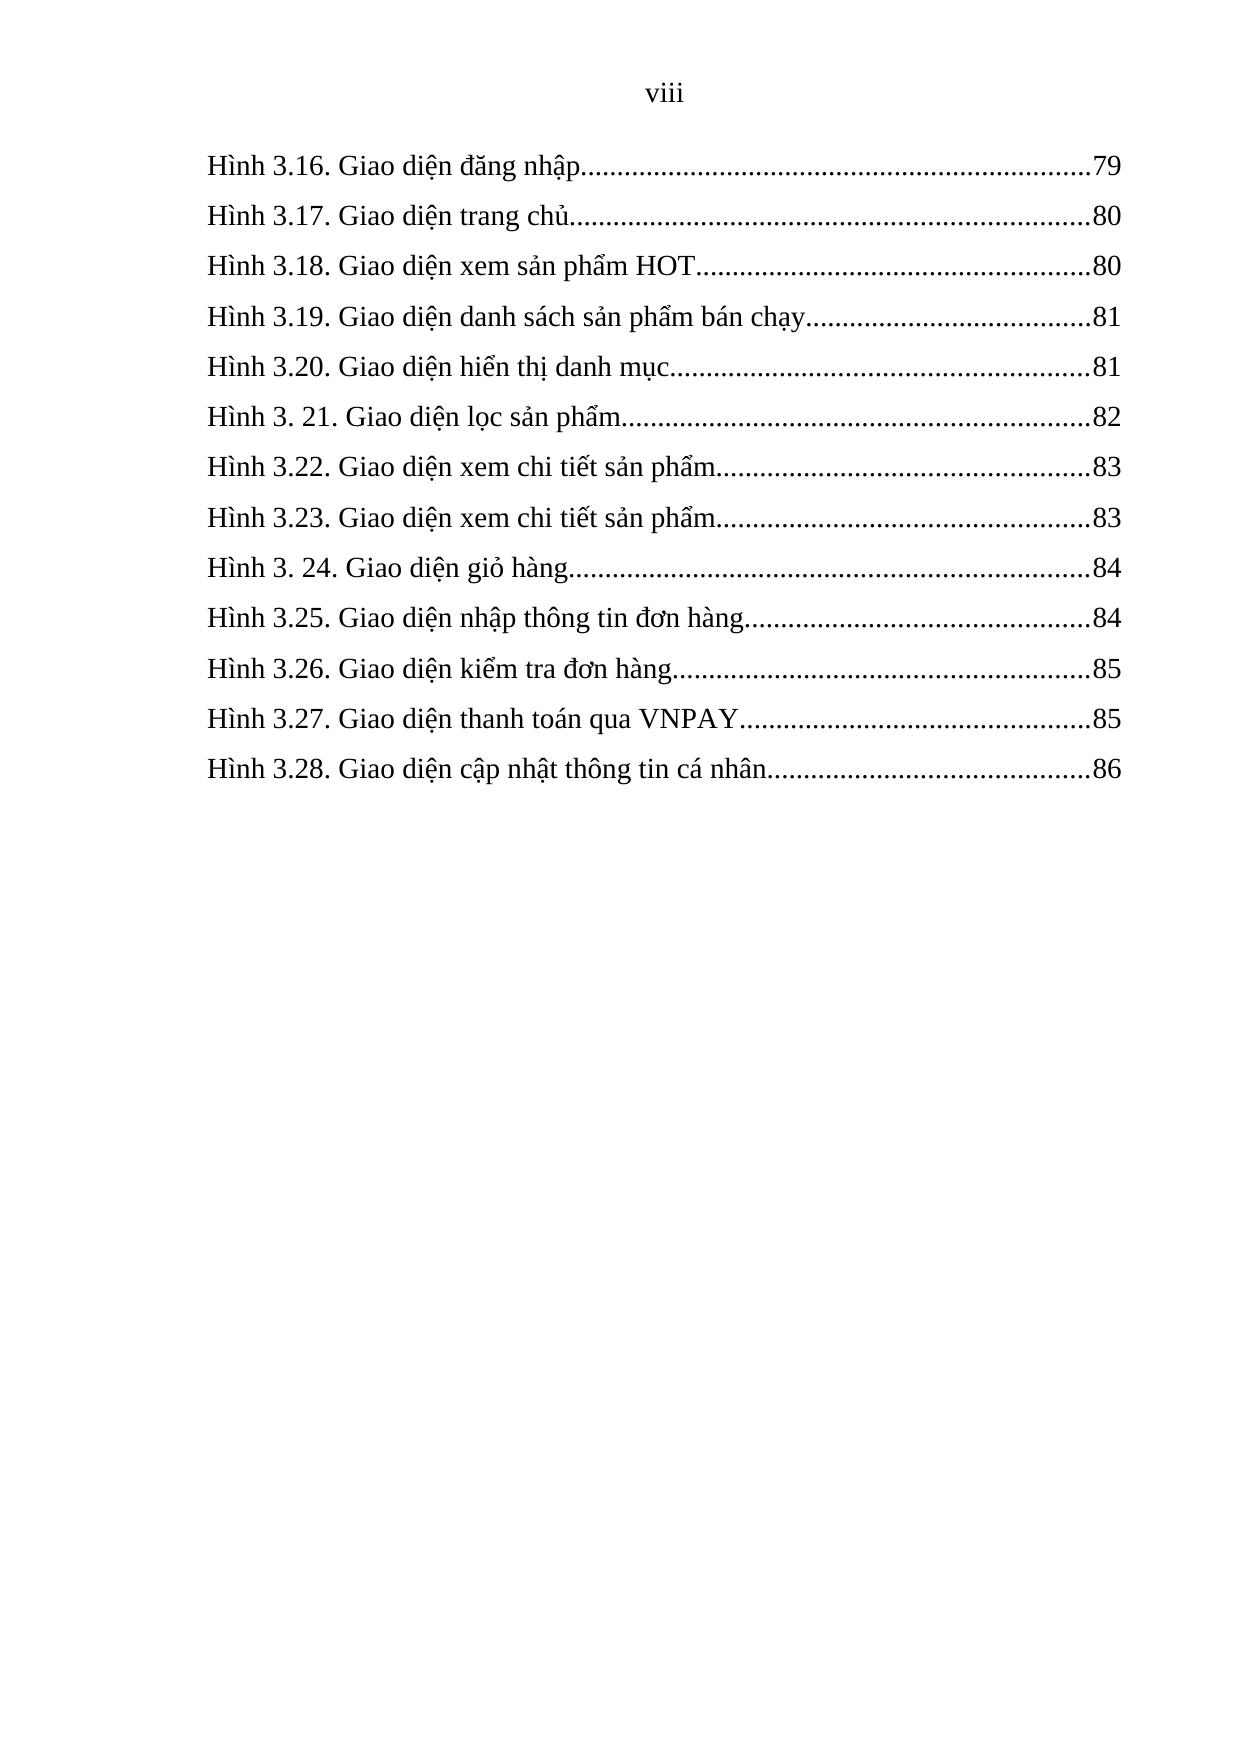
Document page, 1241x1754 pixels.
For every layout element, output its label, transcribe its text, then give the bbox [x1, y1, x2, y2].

text Hình 3.26. Giao diện kiểm tra đơn hàng 85 [207, 651, 1122, 684]
text Hình 3.16. Giao diện đăng nhập 79 [207, 148, 1122, 181]
text Hình 3.25. Giao diện nhập thông tin đơn hàng 84 [207, 601, 1122, 634]
text Hình 3.18. Giao diện xem sản phẩm HOT 80 [207, 248, 1122, 282]
text Hình 3. 21. Giao diện lọc sản phẩm 82 [207, 399, 1122, 433]
text Hình 3.28. Giao diện cập nhật thông tin cá nhân 86 [207, 751, 1122, 785]
text Hình 3.19. Giao diện danh sách sản phẩm bán chạy 81 [207, 299, 1122, 332]
text Hình 3.20. Giao diện hiển thị danh mục 81 [207, 349, 1122, 382]
text Hình 3.23. Giao diện xem chi tiết sản phẩm 83 [207, 500, 1122, 533]
text Hình 3.27. Giao diện thanh toán qua VNPAY 85 [207, 701, 1122, 735]
text Hình 3. 24. Giao diện giỏ hàng 84 [207, 550, 1122, 584]
text Hình 3.22. Giao diện xem chi tiết sản phẩm 83 [207, 449, 1122, 483]
text Hình 3.17. Giao diện trang chủ 80 [207, 198, 1122, 232]
